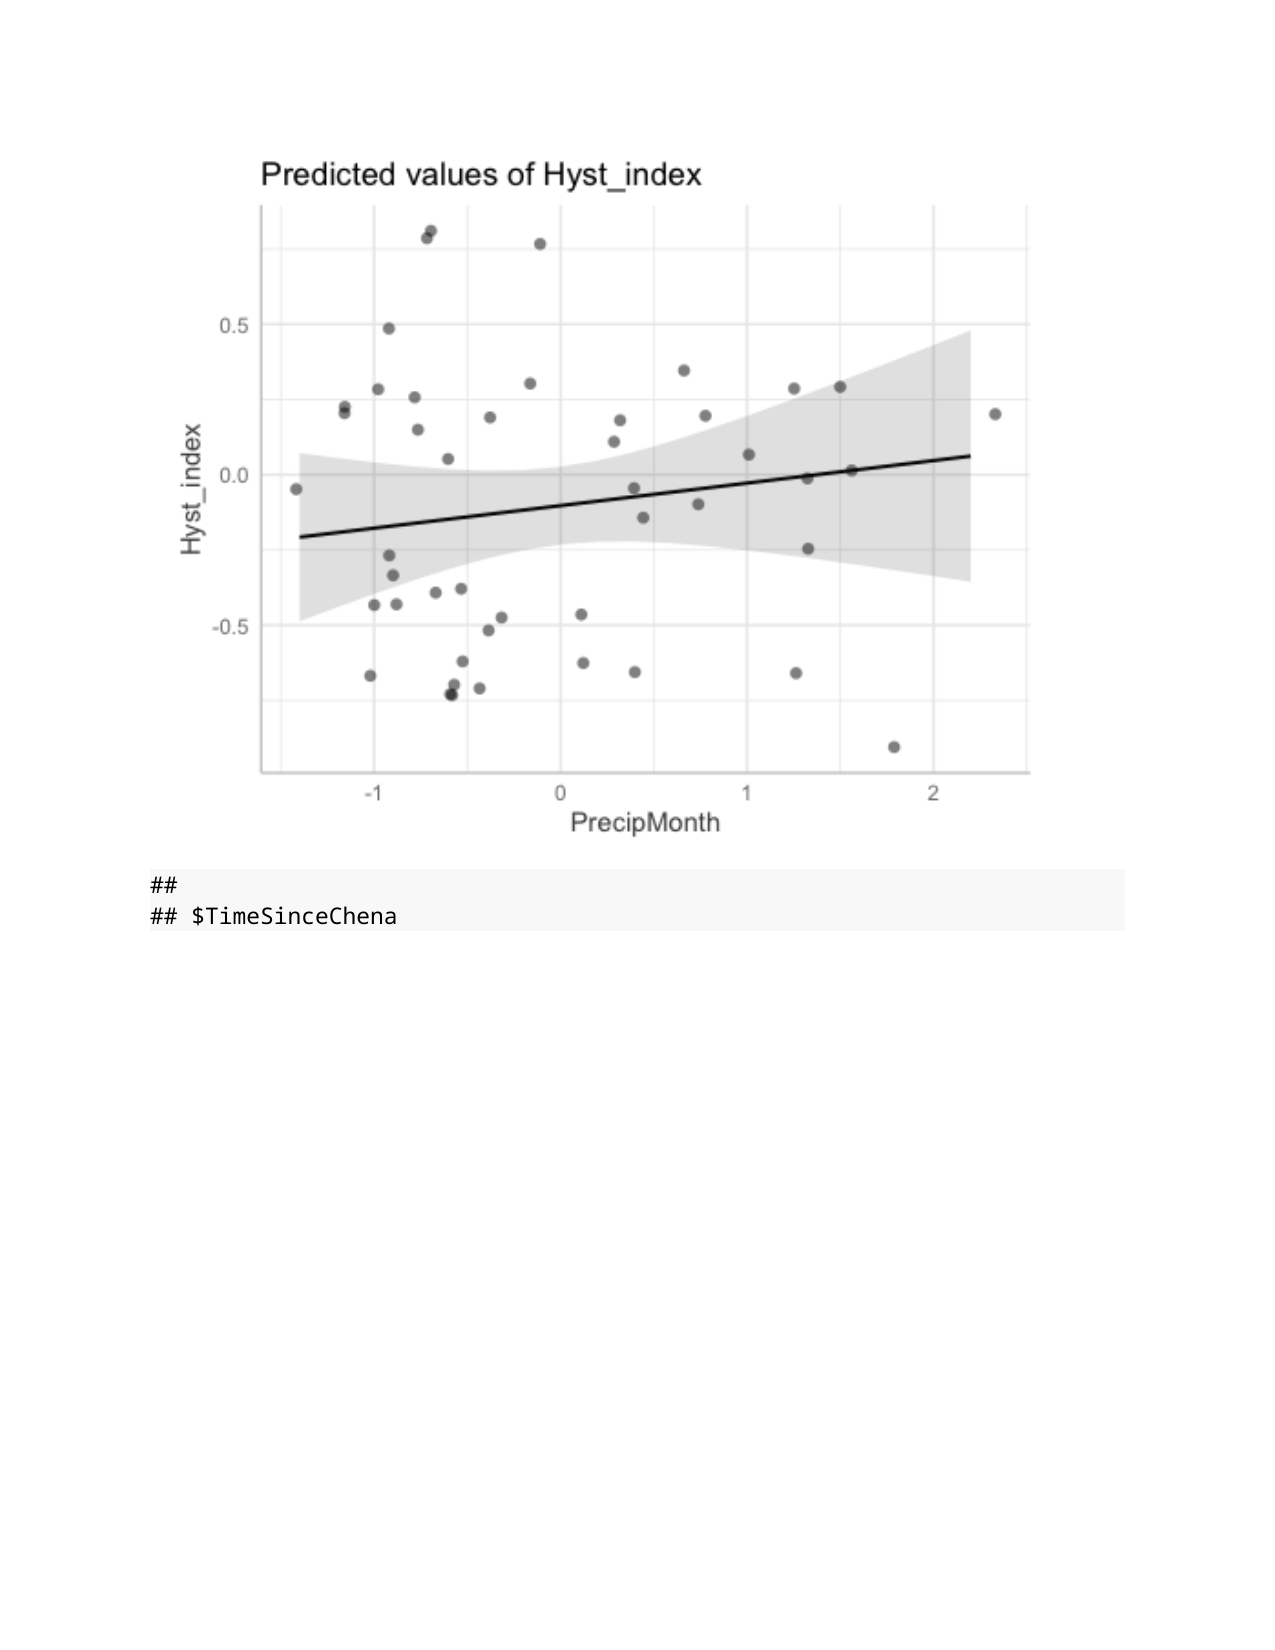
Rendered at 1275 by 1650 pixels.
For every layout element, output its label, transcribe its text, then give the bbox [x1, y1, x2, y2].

text ## ## $TimeSinceChena [150, 869, 1125, 931]
picture [168, 150, 1044, 850]
